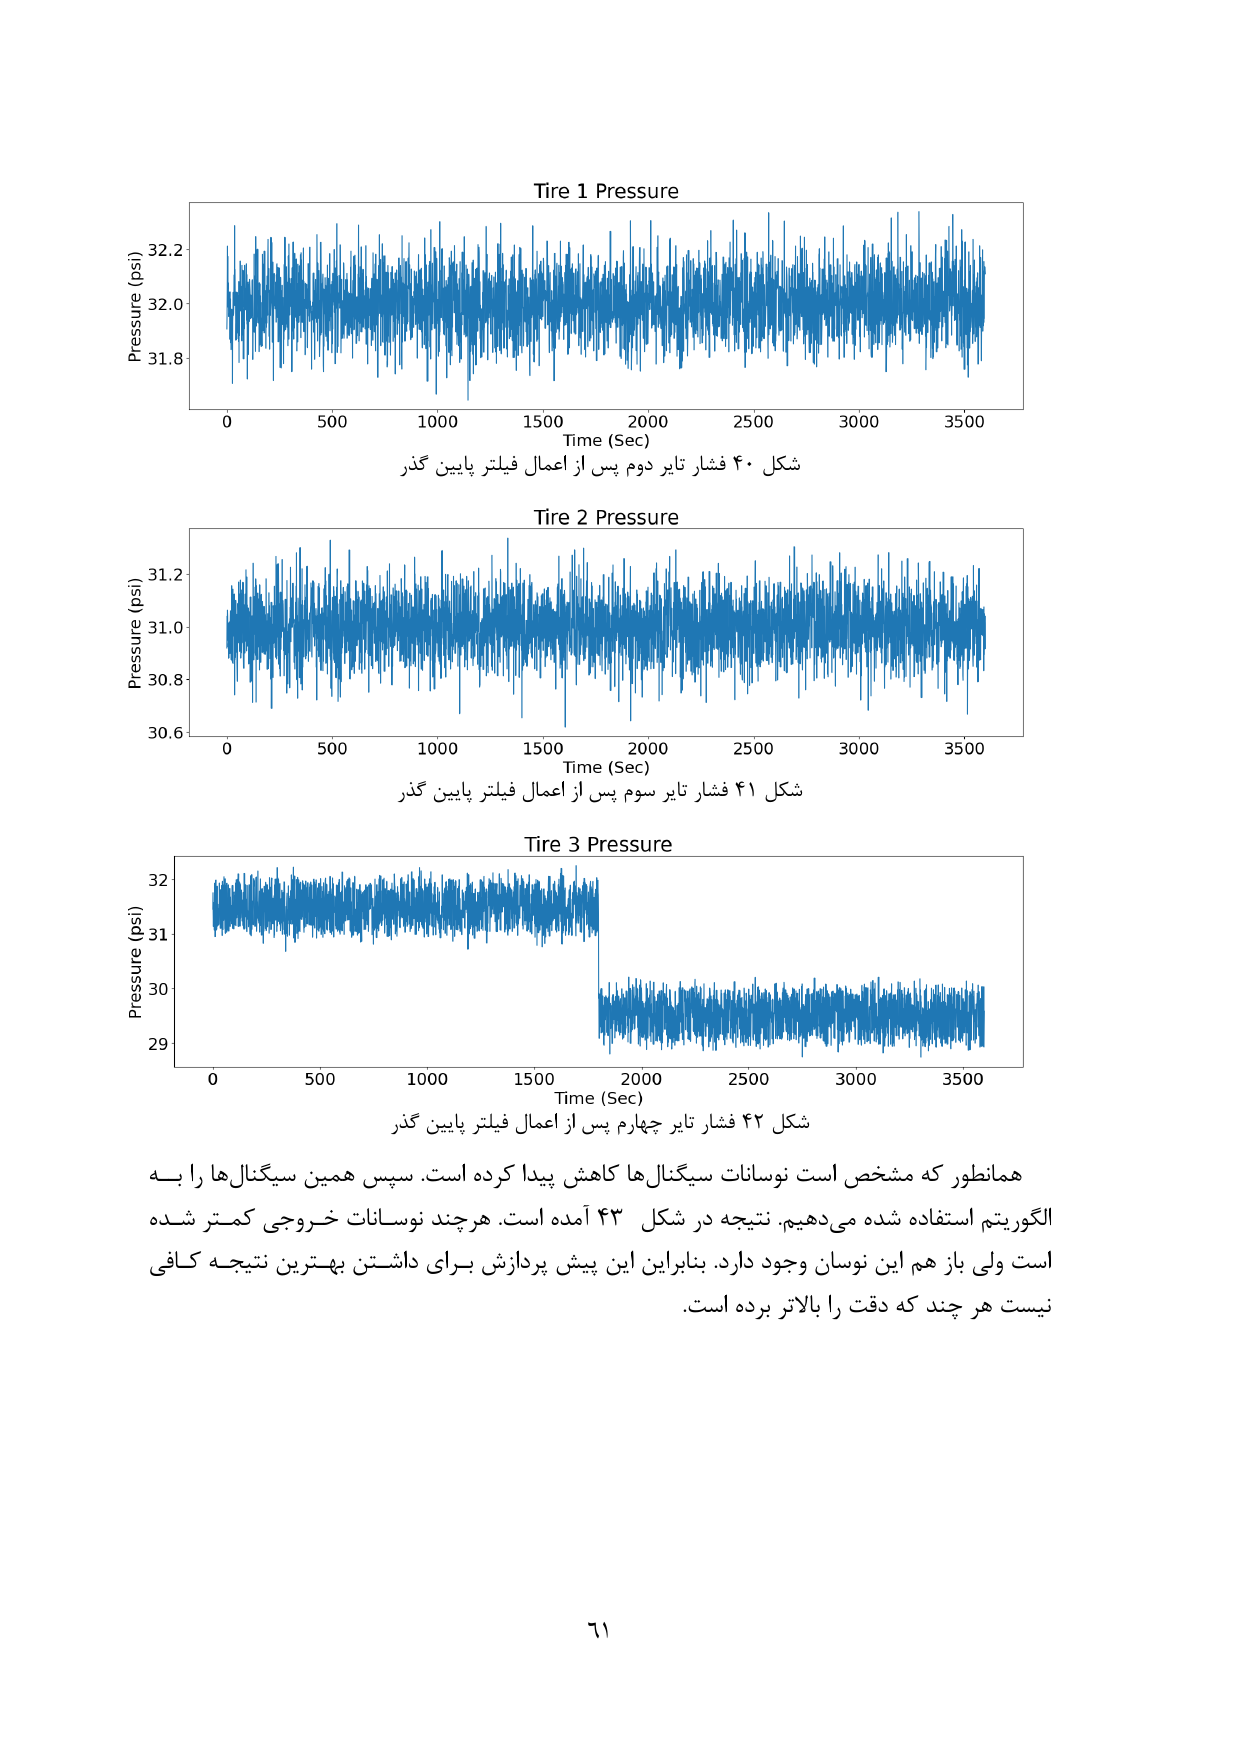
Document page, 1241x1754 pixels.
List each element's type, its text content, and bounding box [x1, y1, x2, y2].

picture [123, 830, 1028, 1112]
text شکل 42 فشار تایر چهارم پس از اعمال فیلتر پایین گذر [148, 1112, 1051, 1137]
text شکل 40 فشار تایر دوم پس از اعمال فیلتر پایین گذر [148, 454, 1051, 479]
text همانطور که مشخص است نوسانات سیگنال‌ها کاهش پیدا کرده است. سپس همین سیگنال‌ها را به الگوریتم استفاده شده می‌دهیم. نتیجه در شکل 37 آمده است. هرچند نوسانات خروجی کمتر شده است ولی باز هم این نوسان وجود دارد. بنابراین این پیش پردازش برای داشتن بهترین نتیجه کافی نیست هر چند که دقت را بالاتر برده است. [148, 1162, 1051, 1322]
picture [123, 177, 1028, 454]
picture [123, 503, 1028, 781]
text شکل 41 فشار تایر سوم پس از اعمال فیلتر پایین گذر [148, 781, 1051, 806]
